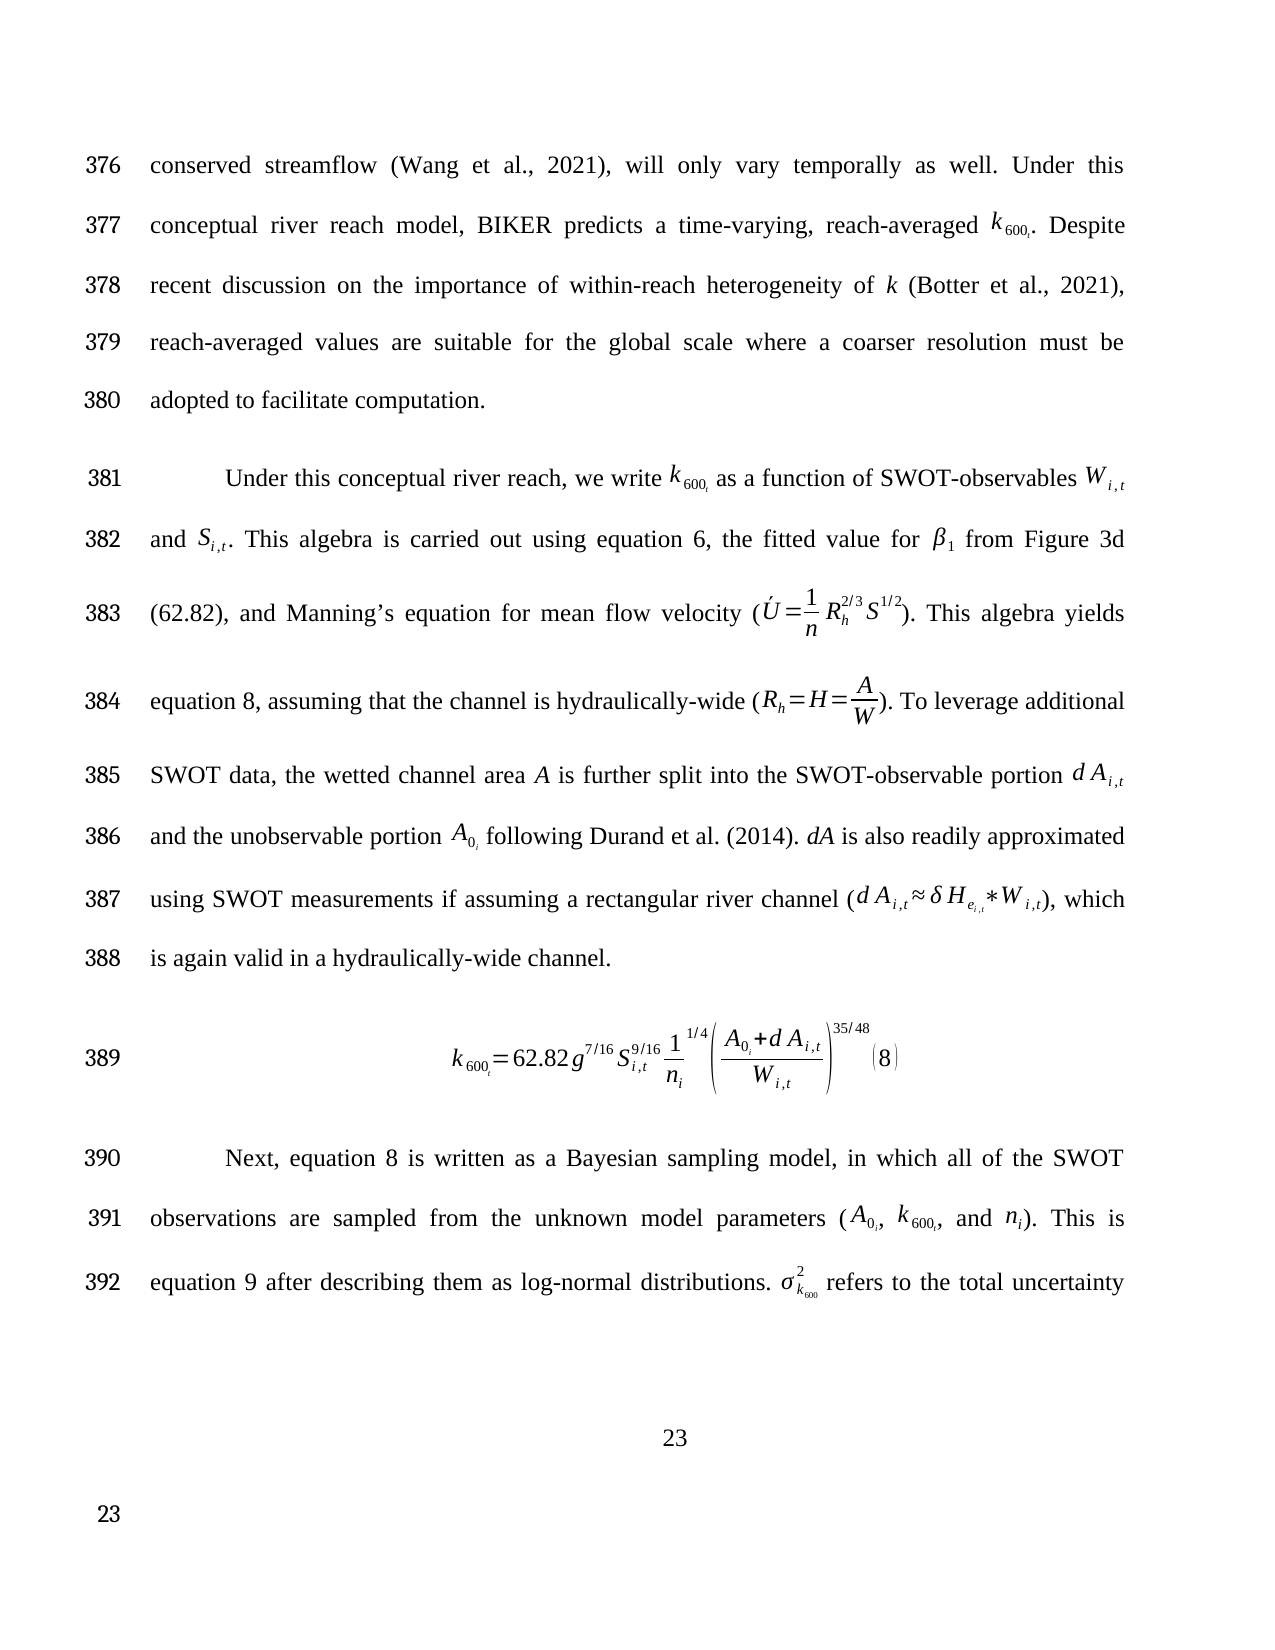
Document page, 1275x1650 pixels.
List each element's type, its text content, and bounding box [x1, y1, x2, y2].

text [150, 150, 1125, 413]
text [150, 1143, 1125, 1300]
text Under this conceptual river reach, we write as a function of SWOT-observables and . This algebra is carried out using equation 6, the fitted value for from Figure 3d (62.82), and Manning’s equation for mean flow velocity (). This algebra yields equation 8, assuming that the channel is hydraulically-wide (). To leverage additional SWOT data, the wetted channel area A is further split into the SWOT-observable portion and the unobservable portion following Durand et al. (2014). dA is also readily approximated using SWOT measurements if assuming a rectangular river channel (), which is again valid in a hydraulically-wide channel. [150, 461, 1125, 972]
